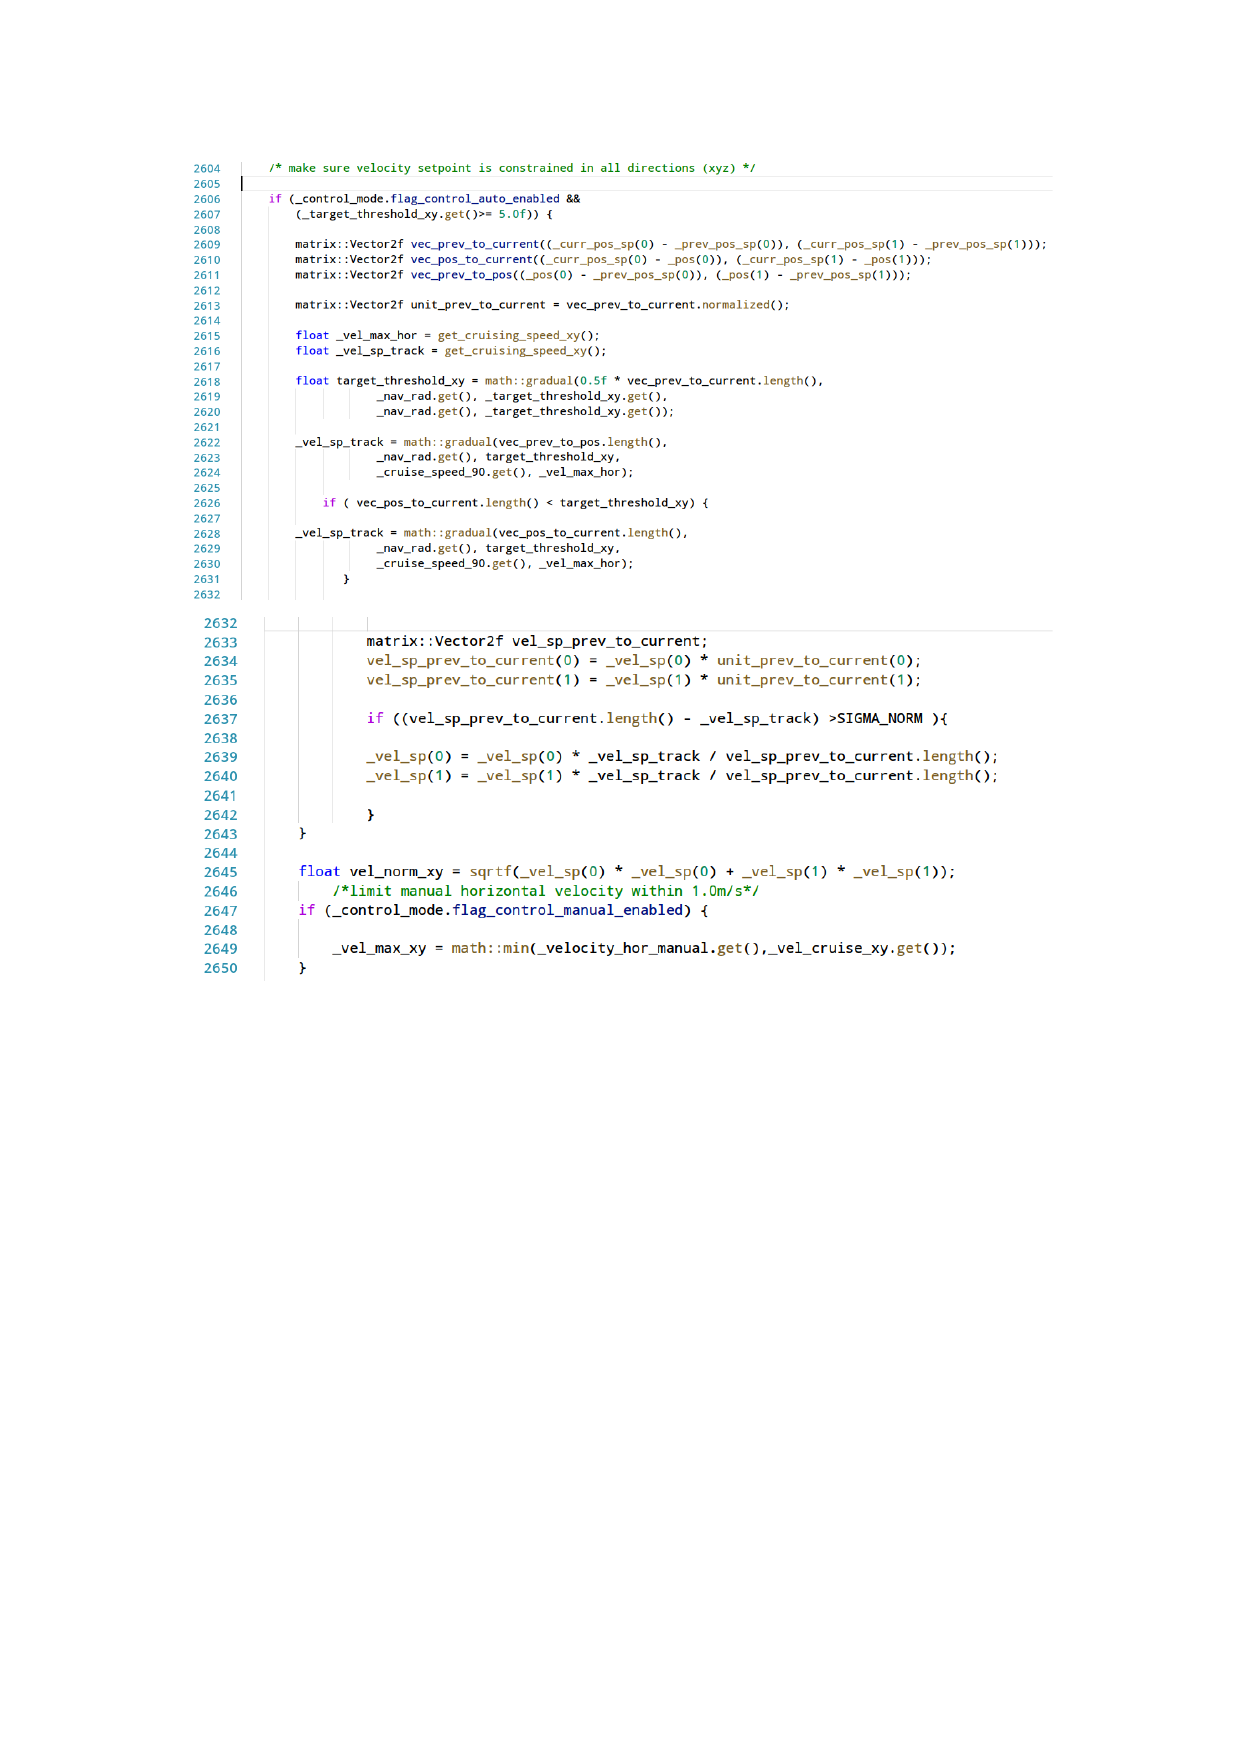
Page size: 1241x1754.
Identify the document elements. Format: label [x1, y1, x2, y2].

picture [187, 617, 1053, 981]
picture [187, 162, 1053, 600]
